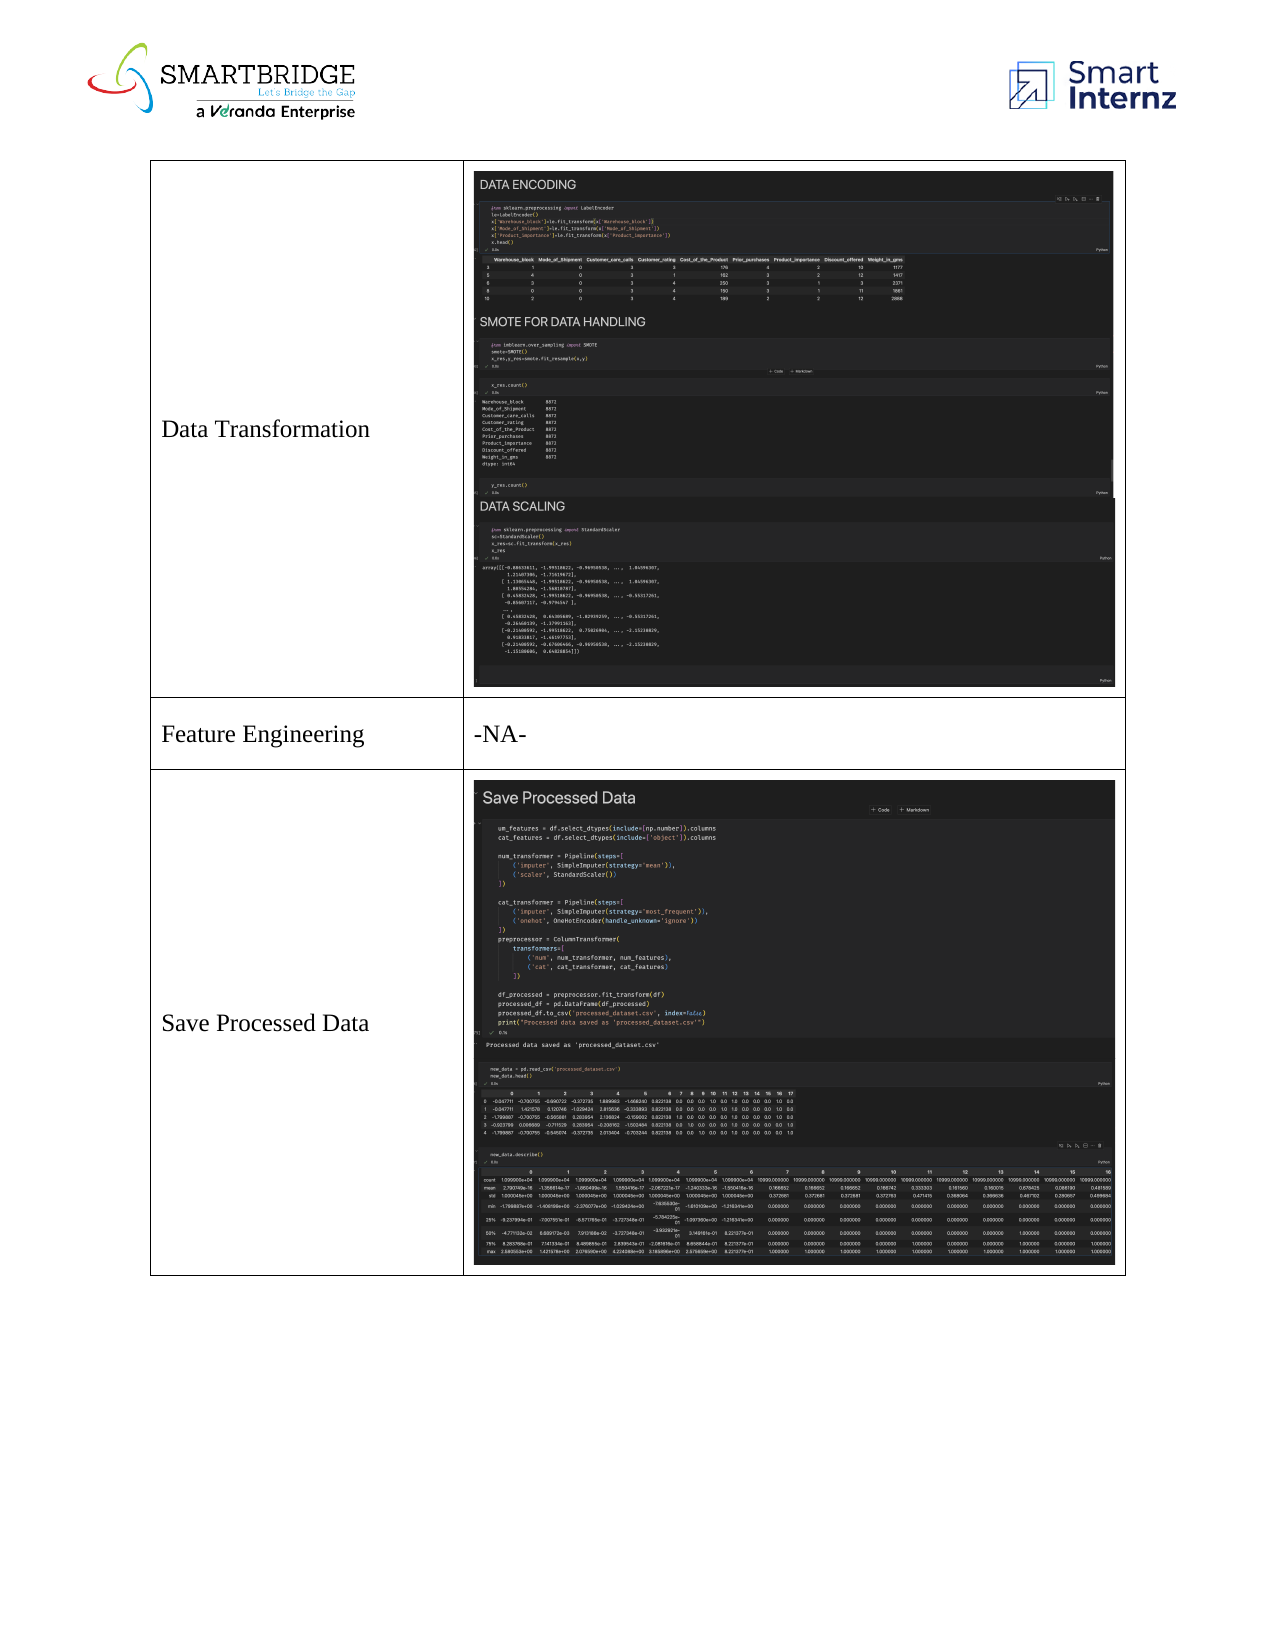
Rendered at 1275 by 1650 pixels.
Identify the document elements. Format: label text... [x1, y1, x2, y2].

table_cell Feature Engineering [151, 698, 463, 769]
table_cell Data Transformation [151, 161, 463, 697]
table_cell [464, 770, 1125, 1275]
picture [73, 20, 370, 142]
table_cell [464, 161, 1125, 697]
picture [473, 171, 1116, 687]
table_cell -NA- [464, 698, 1125, 769]
table_cell Save Processed Data [151, 770, 463, 1275]
picture [1004, 61, 1181, 109]
picture [473, 780, 1116, 1265]
